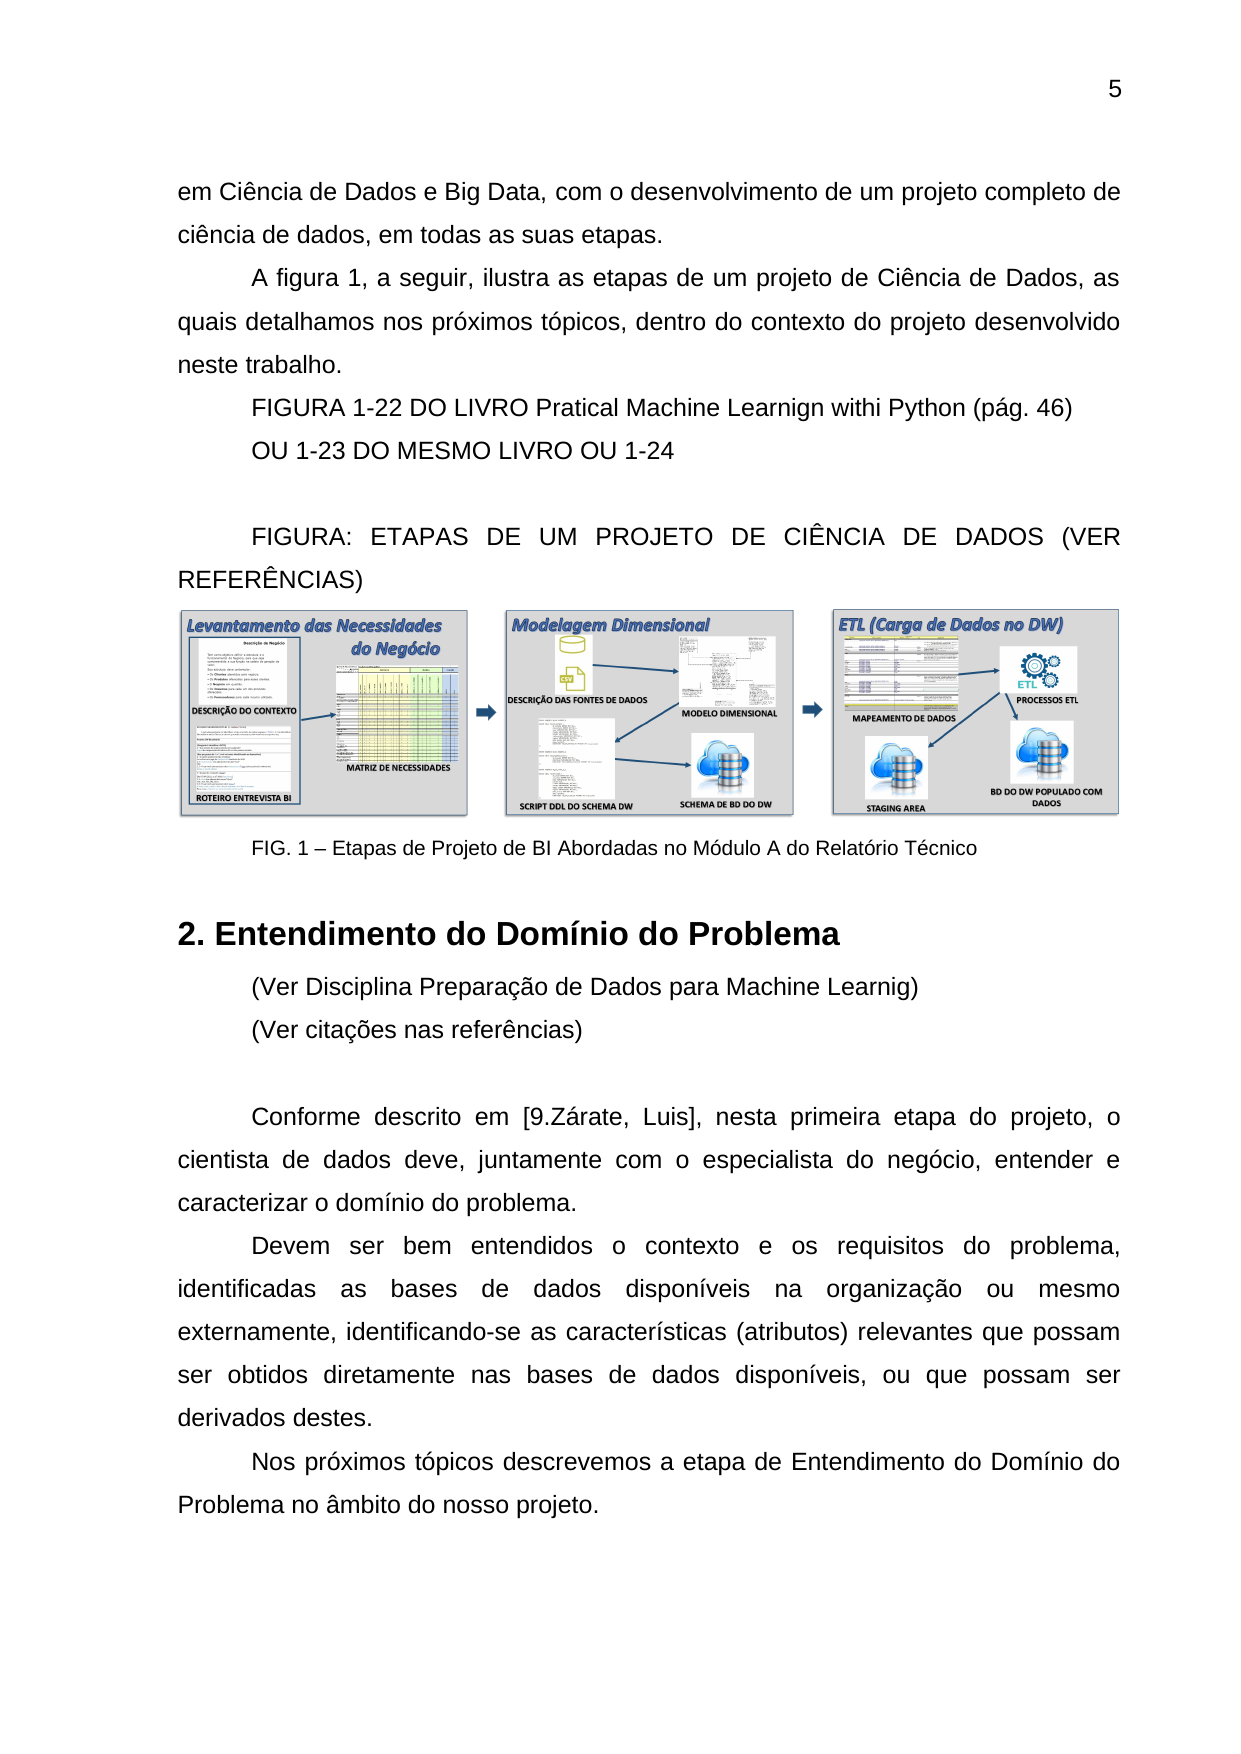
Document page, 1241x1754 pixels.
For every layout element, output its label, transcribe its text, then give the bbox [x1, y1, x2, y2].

text Devem ser bem entendidos o contexto e os requisitos do problema, identificadas as bases de dados disponíveis na organização ou mesmo externamente, identificando-se as características (atributos) relevantes que possam ser obtidos diretamente nas bases de dados disponíveis, ou que possam ser derivados destes. [177, 1231, 1122, 1432]
text Nos próximos tópicos descrevemos a etapa de Entendimento do Domínio do Problema no âmbito do nosso projeto. [177, 1446, 1122, 1518]
text FIG. 1 – Etapas de Projeto de BI Abordadas no Módulo A do Relatório Técnico [177, 835, 1122, 859]
picture [177, 608, 1120, 821]
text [177, 177, 1122, 249]
text FIGURA 1-22 DO LIVRO Pratical Machine Learnign withi Python (pág. 46) [177, 393, 1122, 422]
text FIGURA: ETAPAS DE UM PROJETO DE CIÊNCIA DE DADOS (VER REFERÊNCIAS) [177, 522, 1122, 594]
subtitle 2. Entendimento do Domínio do Problema [177, 914, 1122, 953]
text Conforme descrito em [9.Zárate, Luis], nesta primeira etapa do projeto, o cientista de dados deve, juntamente com o especialista do negócio, entender e caracterizar o domínio do problema. [177, 1101, 1122, 1216]
text (Ver Disciplina Preparação de Dados para Machine Learnig) [177, 972, 1122, 1001]
text OU 1-23 DO MESMO LIVRO OU 1-24 [177, 436, 1122, 465]
text A figura 1, a seguir, ilustra as etapas de um projeto de Ciência de Dados, as quais detalhamos nos próximos tópicos, dentro do contexto do projeto desenvolvido neste trabalho. [177, 263, 1122, 378]
text (Ver citações nas referências) [177, 1015, 1122, 1044]
